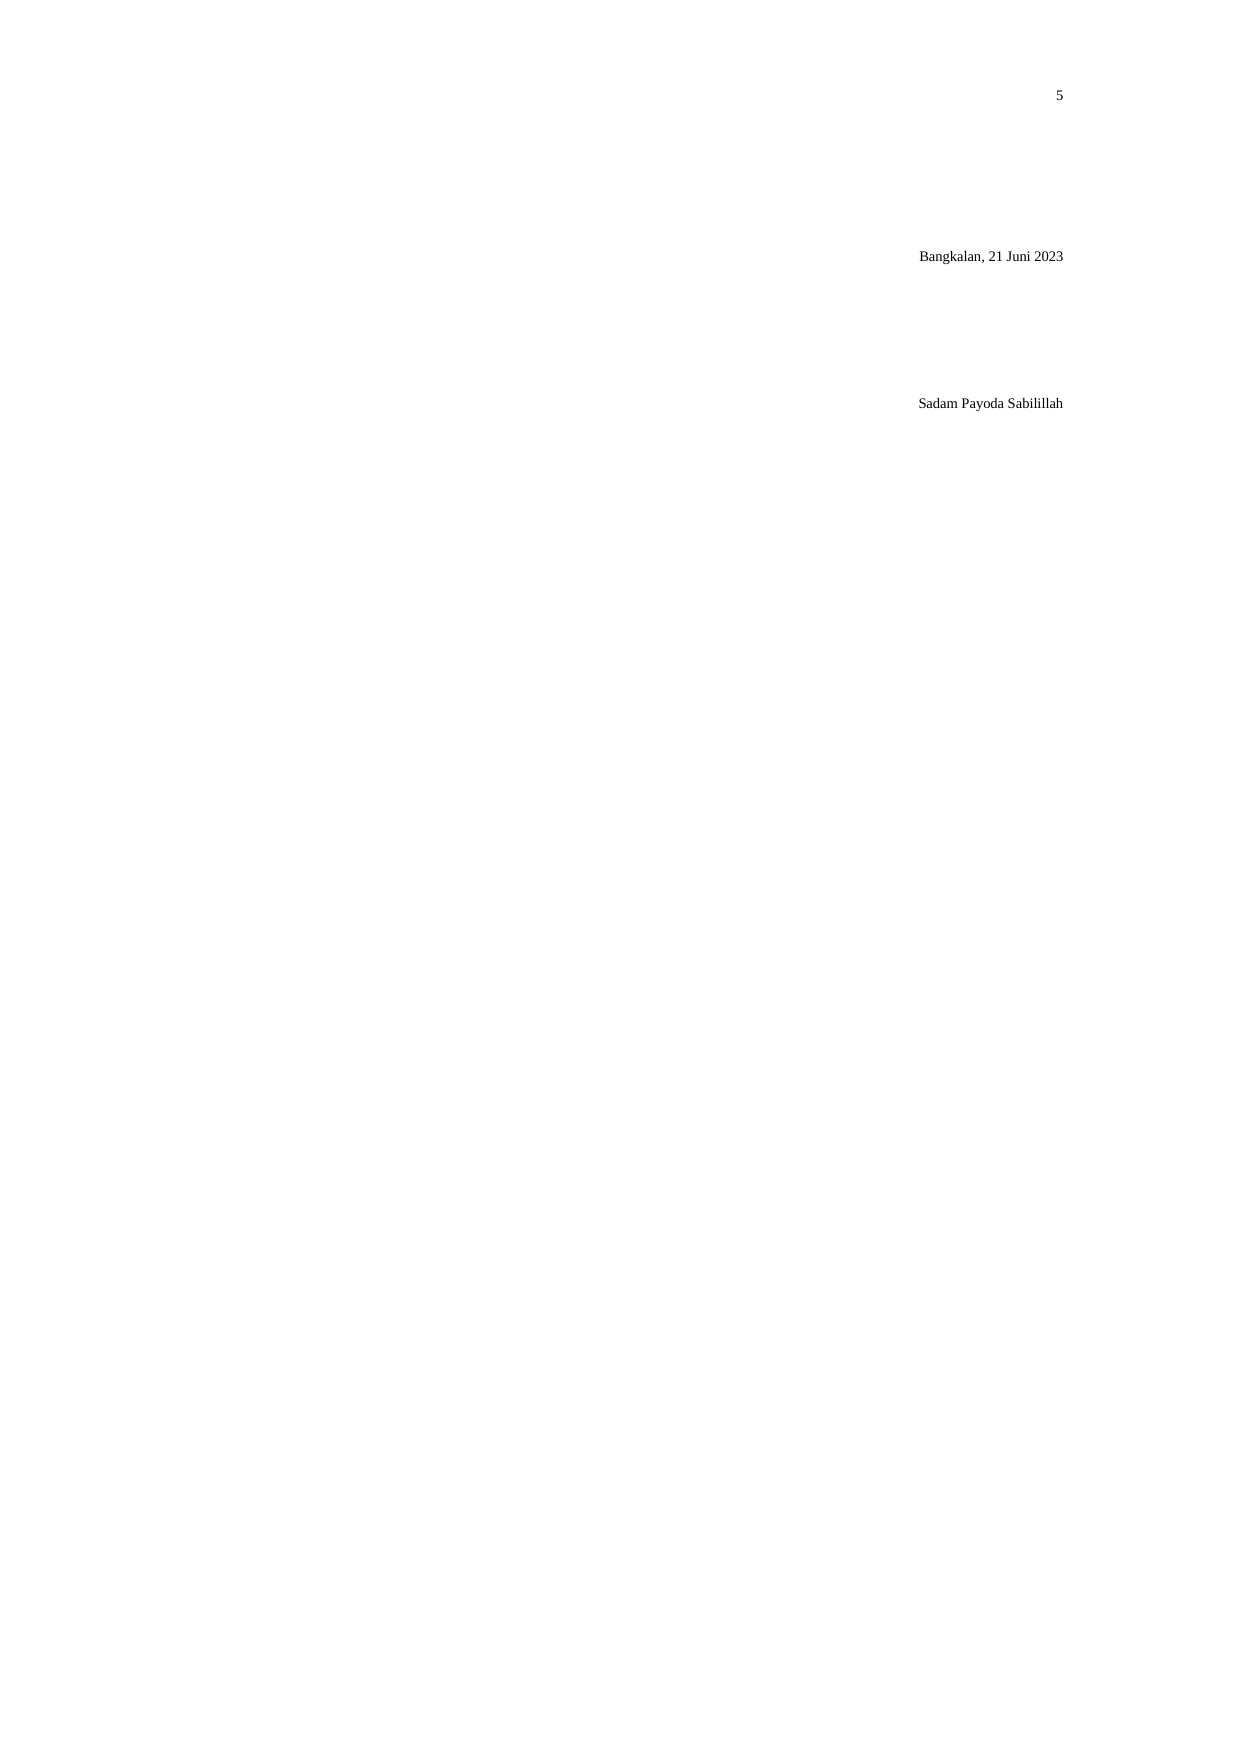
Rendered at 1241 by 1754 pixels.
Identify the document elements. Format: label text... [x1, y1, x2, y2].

title Bangkalan, 21 Juni 2023 [236, 236, 1063, 265]
title Sadam Payoda Sabilillah [236, 383, 1063, 412]
